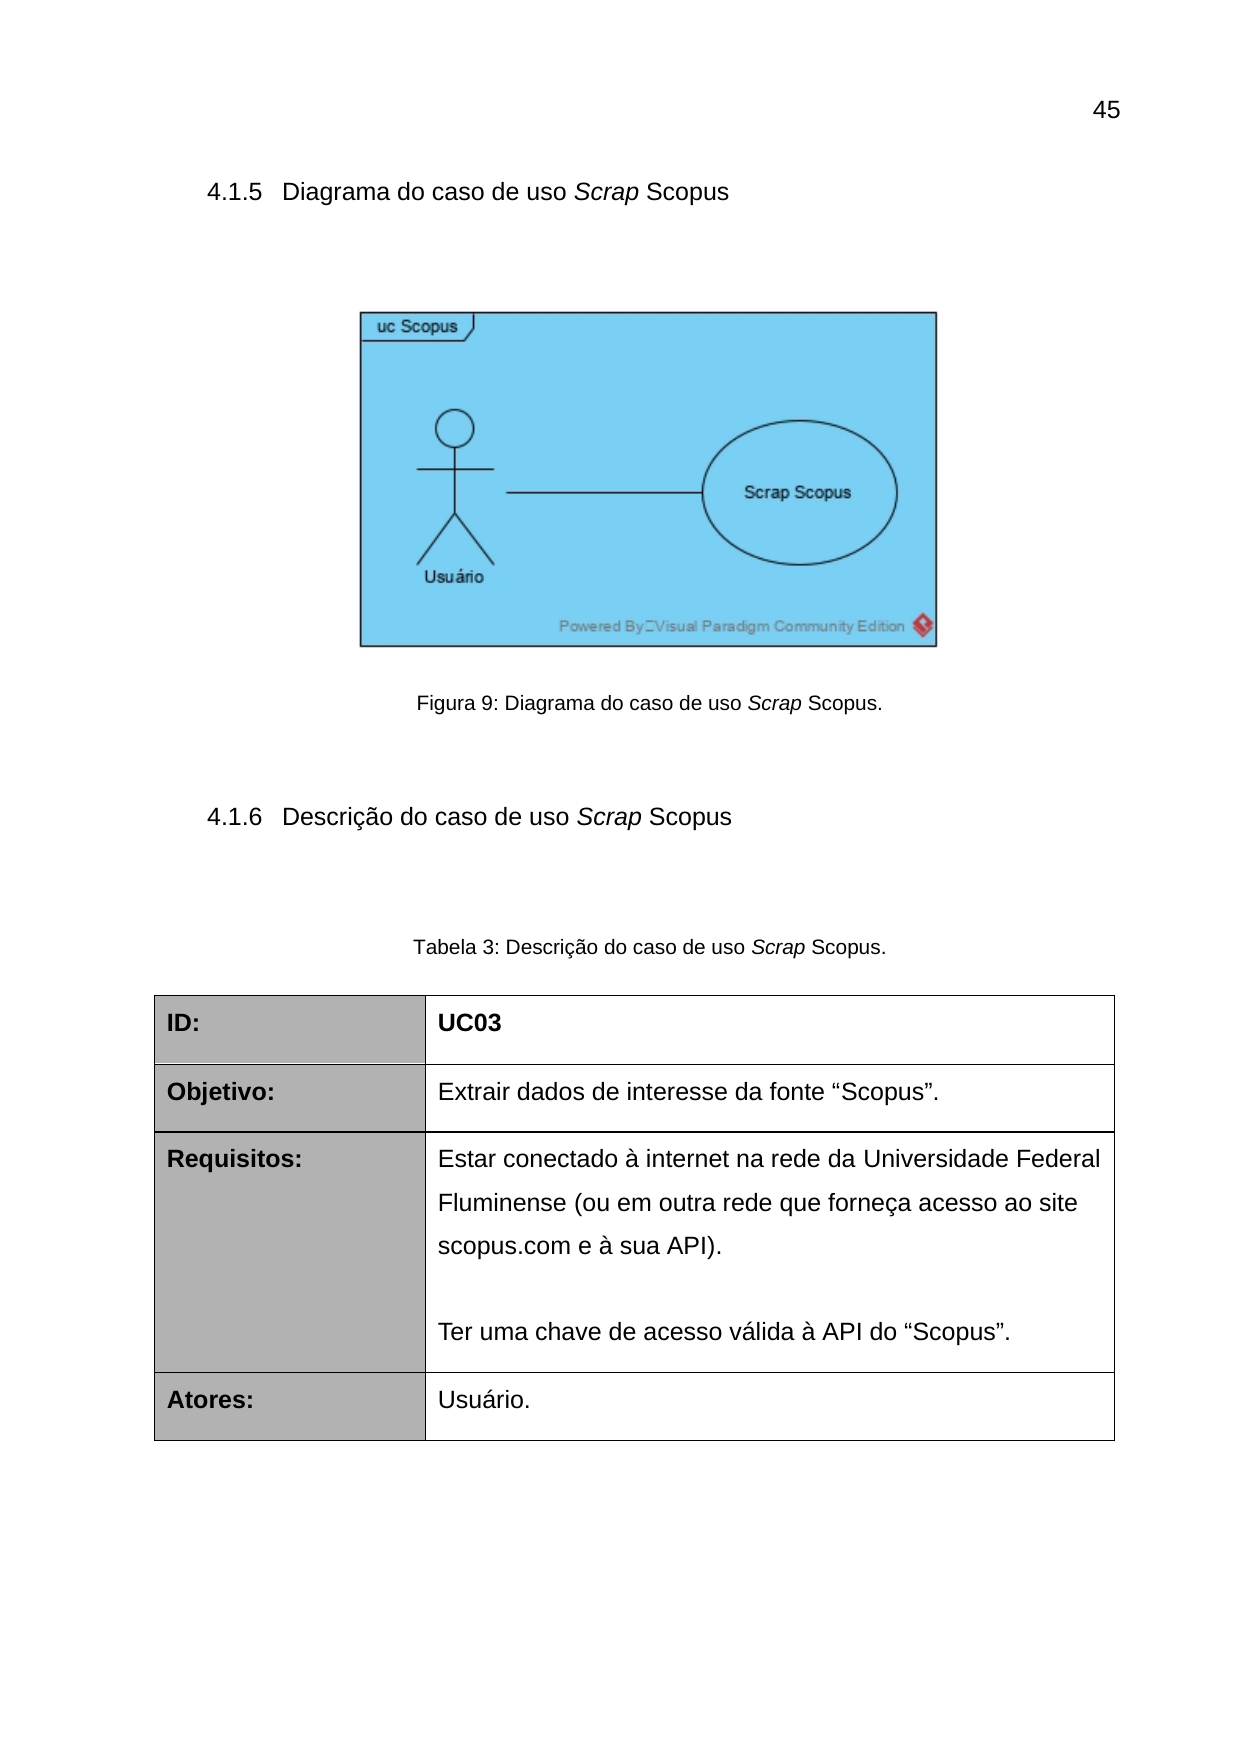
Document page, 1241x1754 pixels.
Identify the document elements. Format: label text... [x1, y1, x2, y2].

table_header ID: [155, 996, 425, 1063]
table_header UC03 [426, 996, 1114, 1063]
subtitle Diagrama do caso de uso Scrap Scopus [207, 177, 1122, 206]
text Figura 9: Diagrama do caso de uso Scrap Scopus. [177, 691, 1122, 715]
table_cell Estar conectado à internet na rede da Universidade Federal Fluminense (ou em outra rede que forneça acesso ao site scopus.com e à sua API). Ter uma chave de acesso válida à API do “Scopus”. [426, 1133, 1114, 1372]
picture [357, 309, 942, 652]
table_cell Requisitos: [155, 1133, 425, 1372]
table_cell Atores: [155, 1373, 425, 1440]
text Tabela 3: Descrição do caso de uso Scrap Scopus. [177, 934, 1122, 958]
table_cell Extrair dados de interesse da fonte “Scopus”. [426, 1065, 1114, 1131]
table_cell Usuário. [426, 1373, 1114, 1440]
subtitle Descrição do caso de uso Scrap Scopus [207, 802, 1122, 831]
table_cell Objetivo: [155, 1065, 425, 1131]
